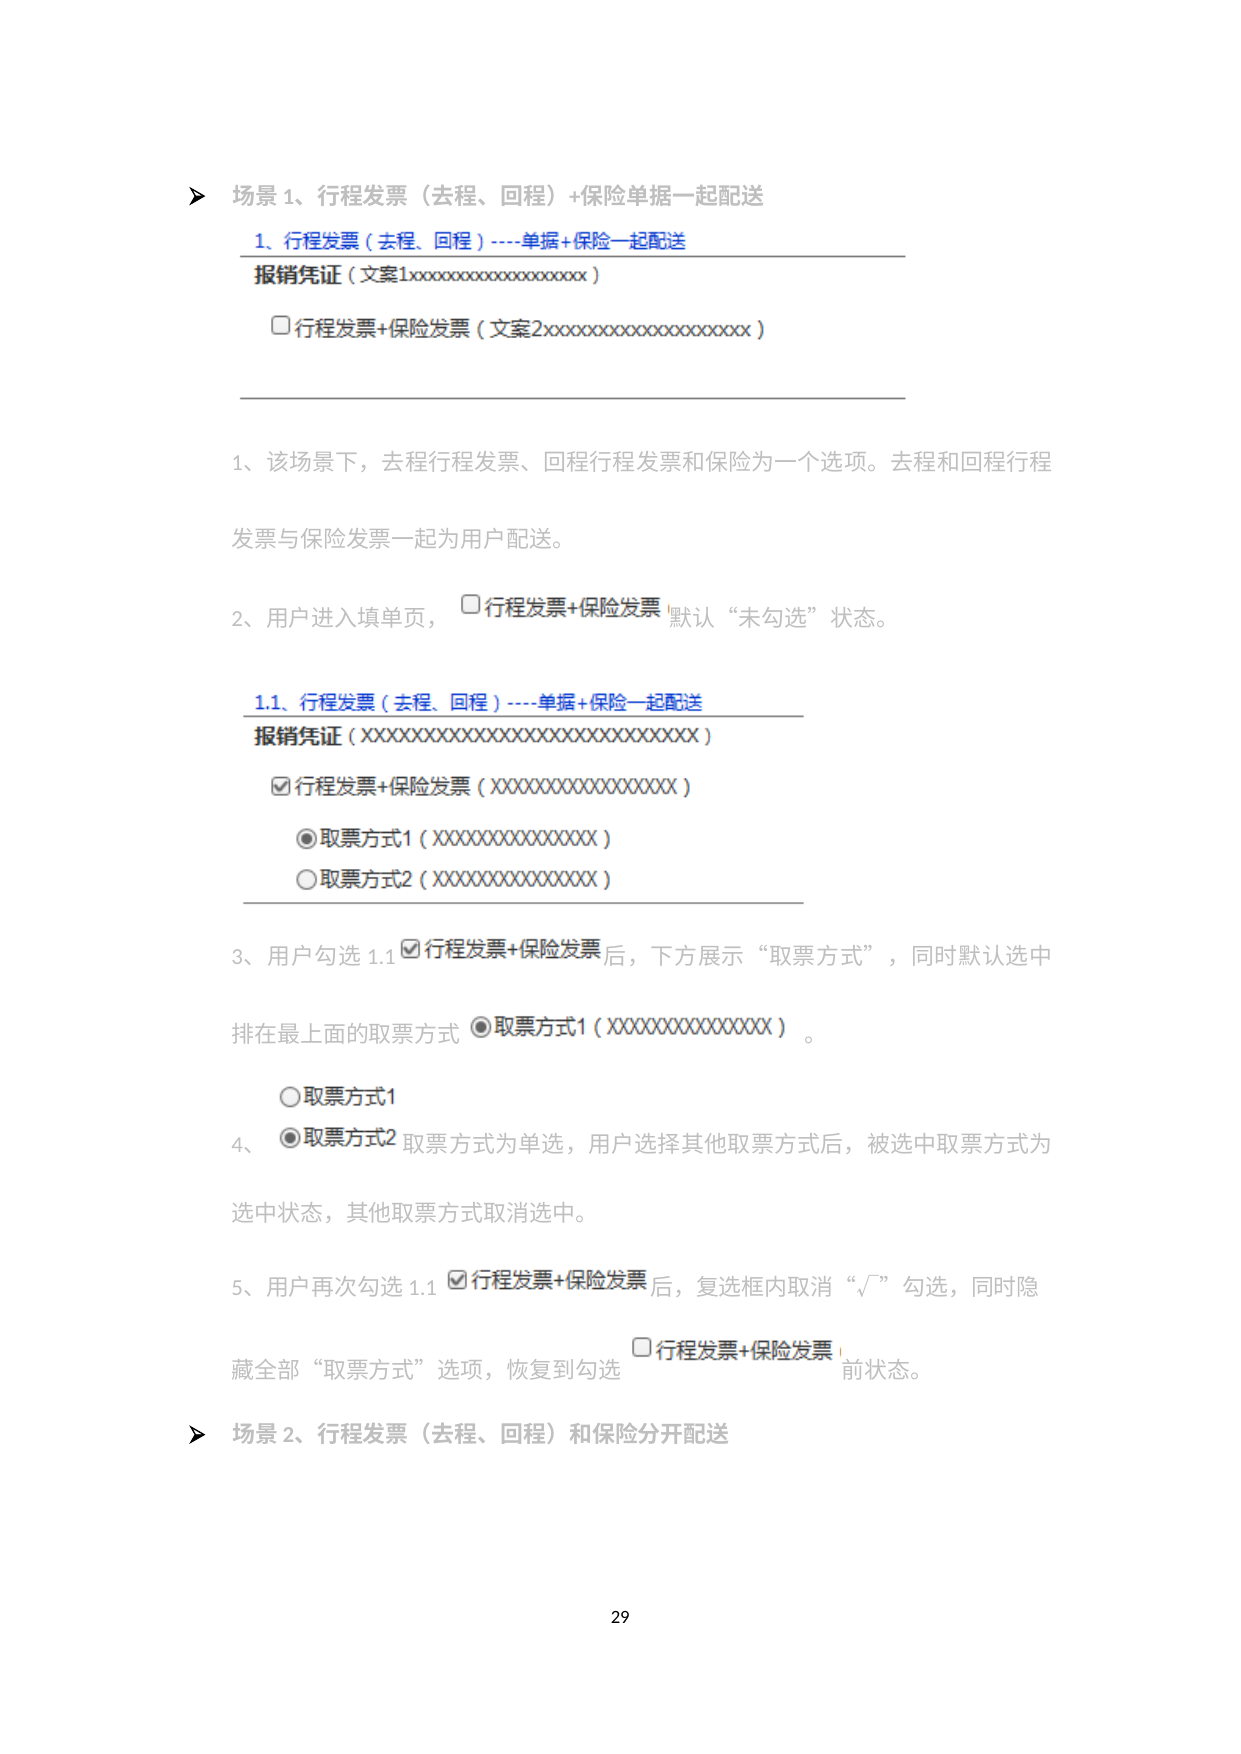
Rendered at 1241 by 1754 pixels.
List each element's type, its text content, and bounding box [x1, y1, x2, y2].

picture [460, 1011, 805, 1043]
picture [231, 227, 912, 409]
picture [266, 1076, 403, 1153]
picture [395, 933, 604, 965]
picture [442, 1264, 650, 1296]
list 场景1、行程发票（去程、回程）+保险单据一起配送 [188, 162, 1053, 227]
picture [620, 1328, 842, 1370]
list 5、用户再次勾选1.1 后，复选框内取消“√”勾选，同时隐藏全部“取票方式”选项，恢复到勾选前状态。 [231, 1251, 1053, 1394]
picture [231, 686, 839, 912]
list 场景2、行程发票（去程、回程）和保险分开配送 [188, 1401, 1053, 1466]
list 3、用户勾选1.1后，下方展示“取票方式”，同时默认选中排在最上面的取票方式。 [231, 919, 1053, 1062]
list 2、用户进入填单页，默认“未勾选”状态。 [231, 577, 1053, 642]
picture [449, 585, 670, 627]
list 4、取票方式为单选，用户选择其他取票方式后，被选中取票方式为选中状态，其他取票方式取消选中。 [231, 1069, 1053, 1244]
list 1、该场景下，去程行程发票、回程行程发票和保险为一个选项。去程和回程行程发票与保险发票一起为用户配送。 [231, 427, 1053, 570]
